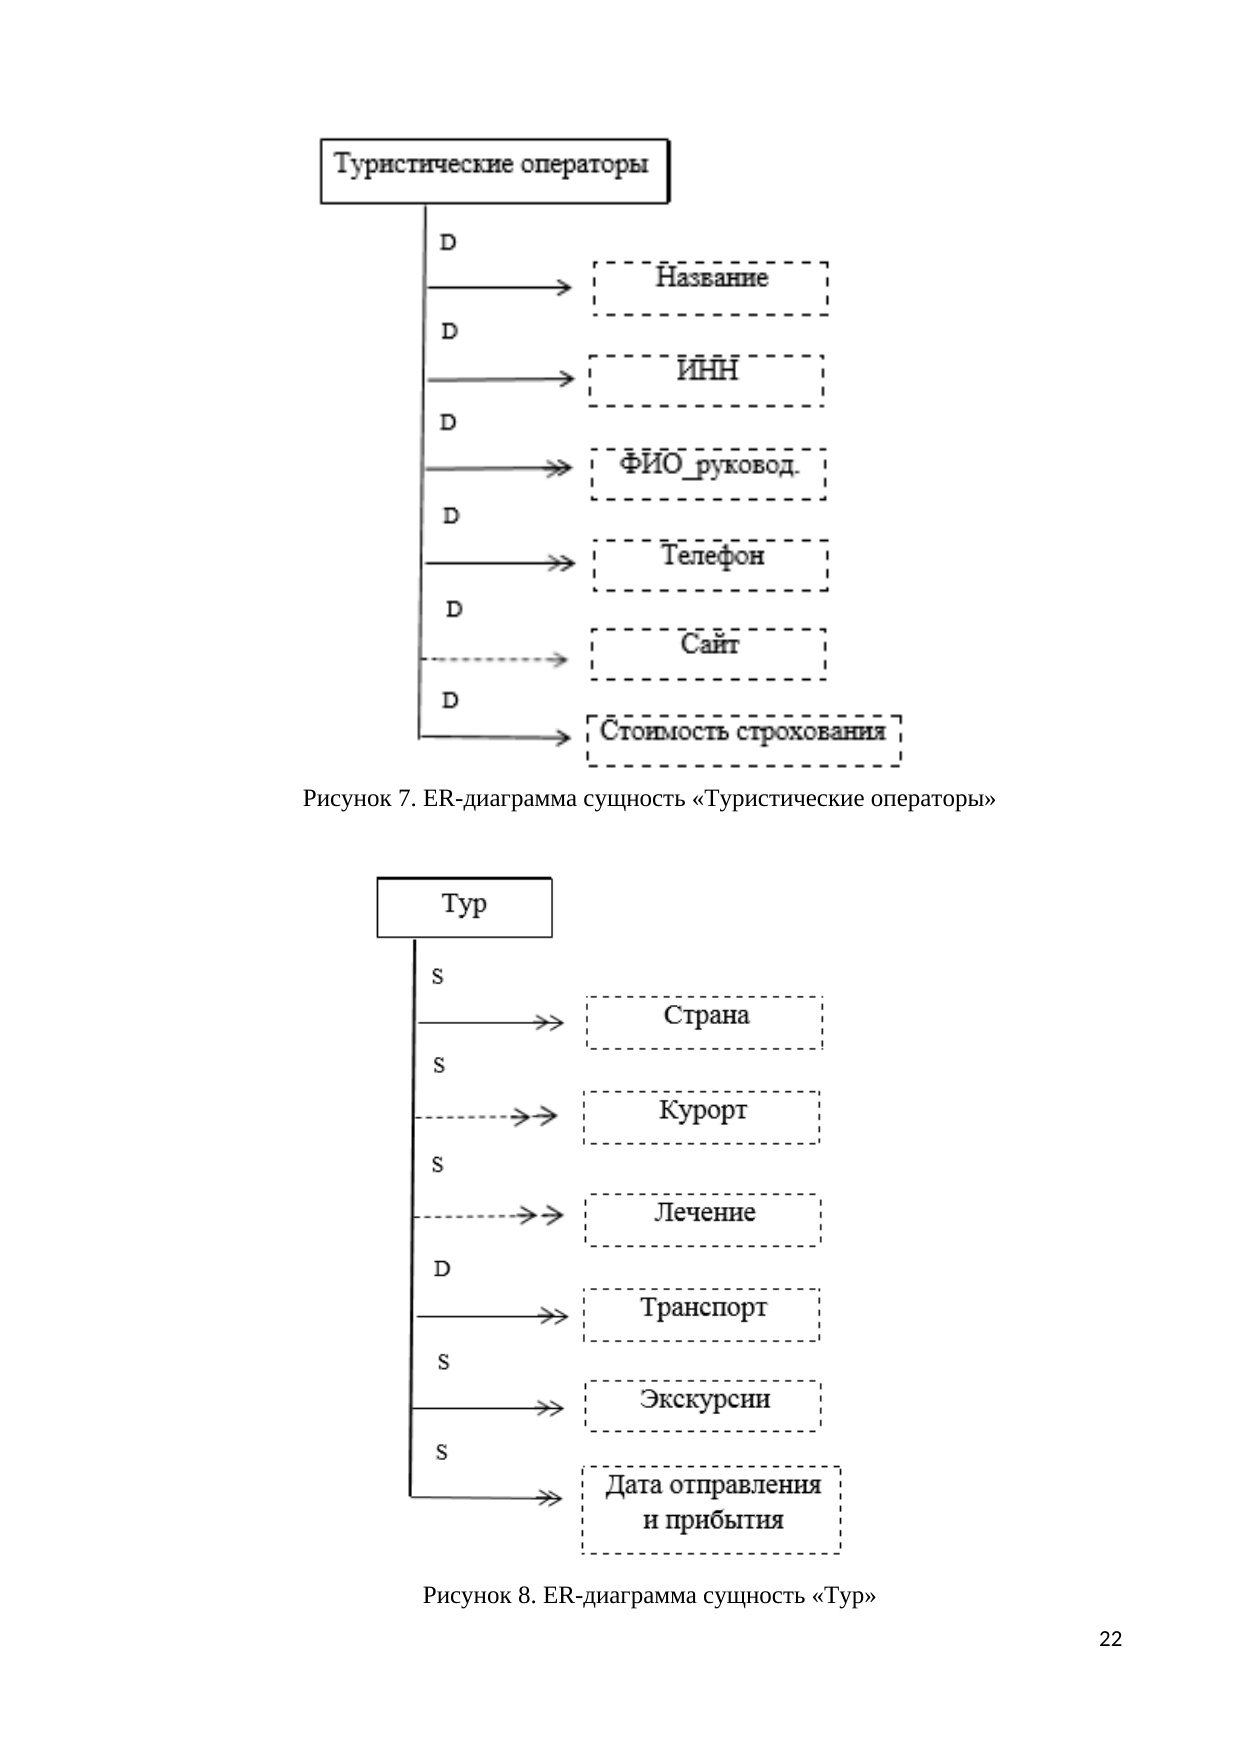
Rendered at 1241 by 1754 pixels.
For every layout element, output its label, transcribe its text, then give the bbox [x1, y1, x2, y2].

text Рисунок 7. ER-диаграмма сущность «Туристические операторы» [89, 783, 1122, 812]
text Рисунок 8. ER-диаграмма сущность «Тур» [89, 1580, 1122, 1609]
picture [361, 865, 849, 1567]
picture [293, 118, 918, 770]
